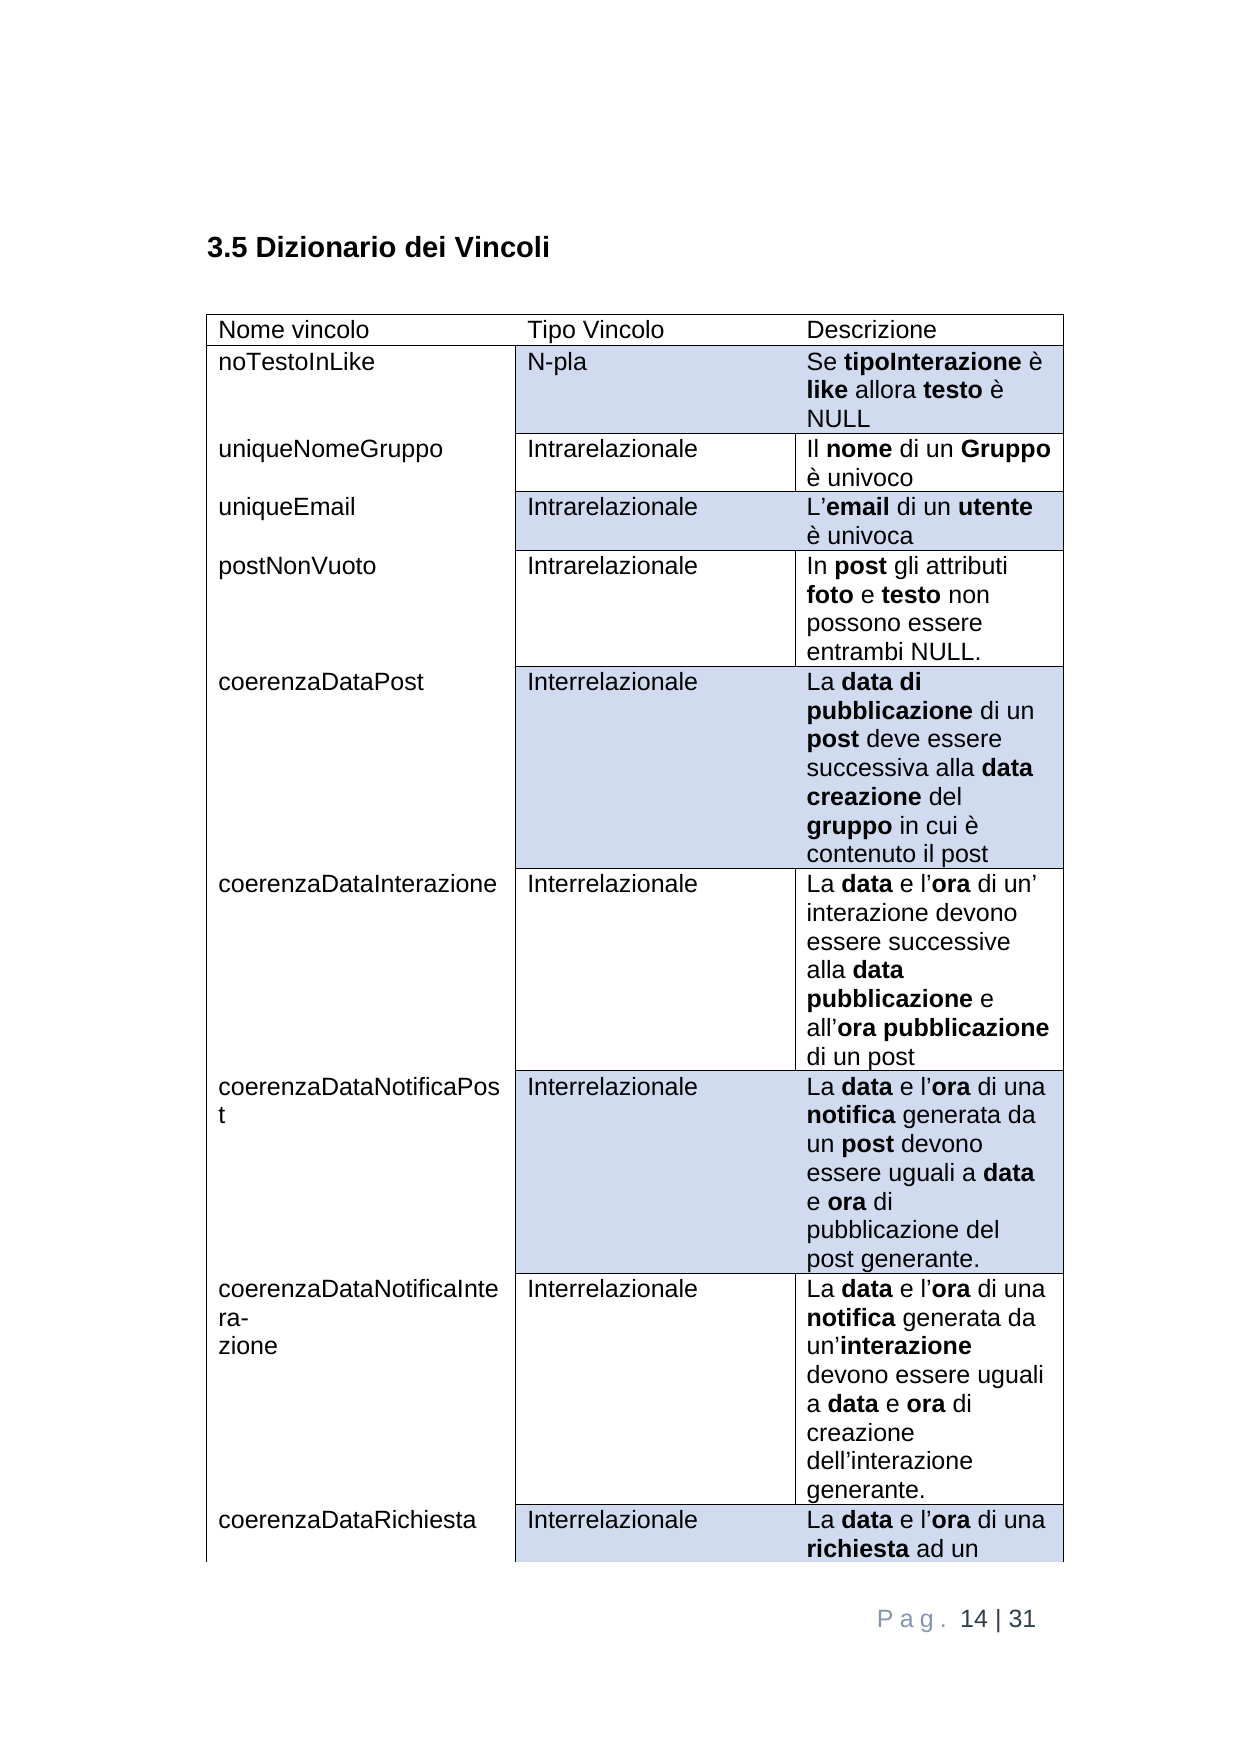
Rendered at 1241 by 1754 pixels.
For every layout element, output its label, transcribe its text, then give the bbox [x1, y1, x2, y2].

table_cell Intrarelazionale [516, 434, 795, 491]
table_cell Il nome di un Gruppo è univoco [796, 434, 1063, 491]
table_cell Interrelazionale [516, 667, 795, 868]
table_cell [207, 1504, 515, 1562]
table_cell Intrarelazionale [516, 551, 795, 666]
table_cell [795, 1505, 1063, 1562]
subtitle 3.5 Dizionario dei Vincoli [207, 230, 1063, 263]
table_cell uniqueEmail [207, 491, 515, 550]
table_cell Interrelazionale [516, 869, 795, 1070]
table_cell noTestoInLike [207, 346, 515, 433]
table_cell L’email di un utente è univoca [795, 492, 1063, 550]
table_cell coerenzaDataPost [207, 666, 515, 868]
table_cell Interrelazionale [516, 1274, 795, 1504]
table_header Nome vincolo [207, 315, 516, 345]
table_cell Interrelazionale [516, 1071, 795, 1273]
table_header Descrizione [795, 315, 1063, 345]
table_cell Se tipoInterazione è like allora testo è NULL [795, 346, 1063, 433]
table_cell coerenzaDataNotificaPost [207, 1070, 515, 1273]
table_cell In post gli attributi foto e testo non possono essere entrambi NULL. [796, 551, 1063, 666]
table_cell La data e l’ora di una notifica generata da un’interazione devono essere uguali a data e ora di creazione dell’interazione generante. [796, 1274, 1063, 1504]
table_cell Intrarelazionale [516, 492, 795, 550]
table_cell coerenzaDataNotificaIntera- zione [207, 1273, 515, 1504]
table_header Tipo Vincolo [516, 315, 795, 345]
table_cell La data e l’ora di una notifica generata da un post devono essere uguali a data e ora di pubblicazione del post generante. [795, 1071, 1063, 1273]
table_cell La data e l’ora di un’ interazione devono essere successive alla data pubblicazione e all’ora pubblicazione di un post [796, 869, 1063, 1070]
table_cell N-pla [516, 346, 795, 433]
table_cell La data di pubblicazione di un post deve essere successiva alla data creazione del gruppo in cui è contenuto il post [795, 667, 1063, 868]
table_cell uniqueNomeGruppo [207, 433, 515, 491]
table_cell Interrelazionale [516, 1505, 795, 1562]
table_cell postNonVuoto [207, 550, 515, 666]
table_cell coerenzaDataInterazione [207, 868, 515, 1070]
